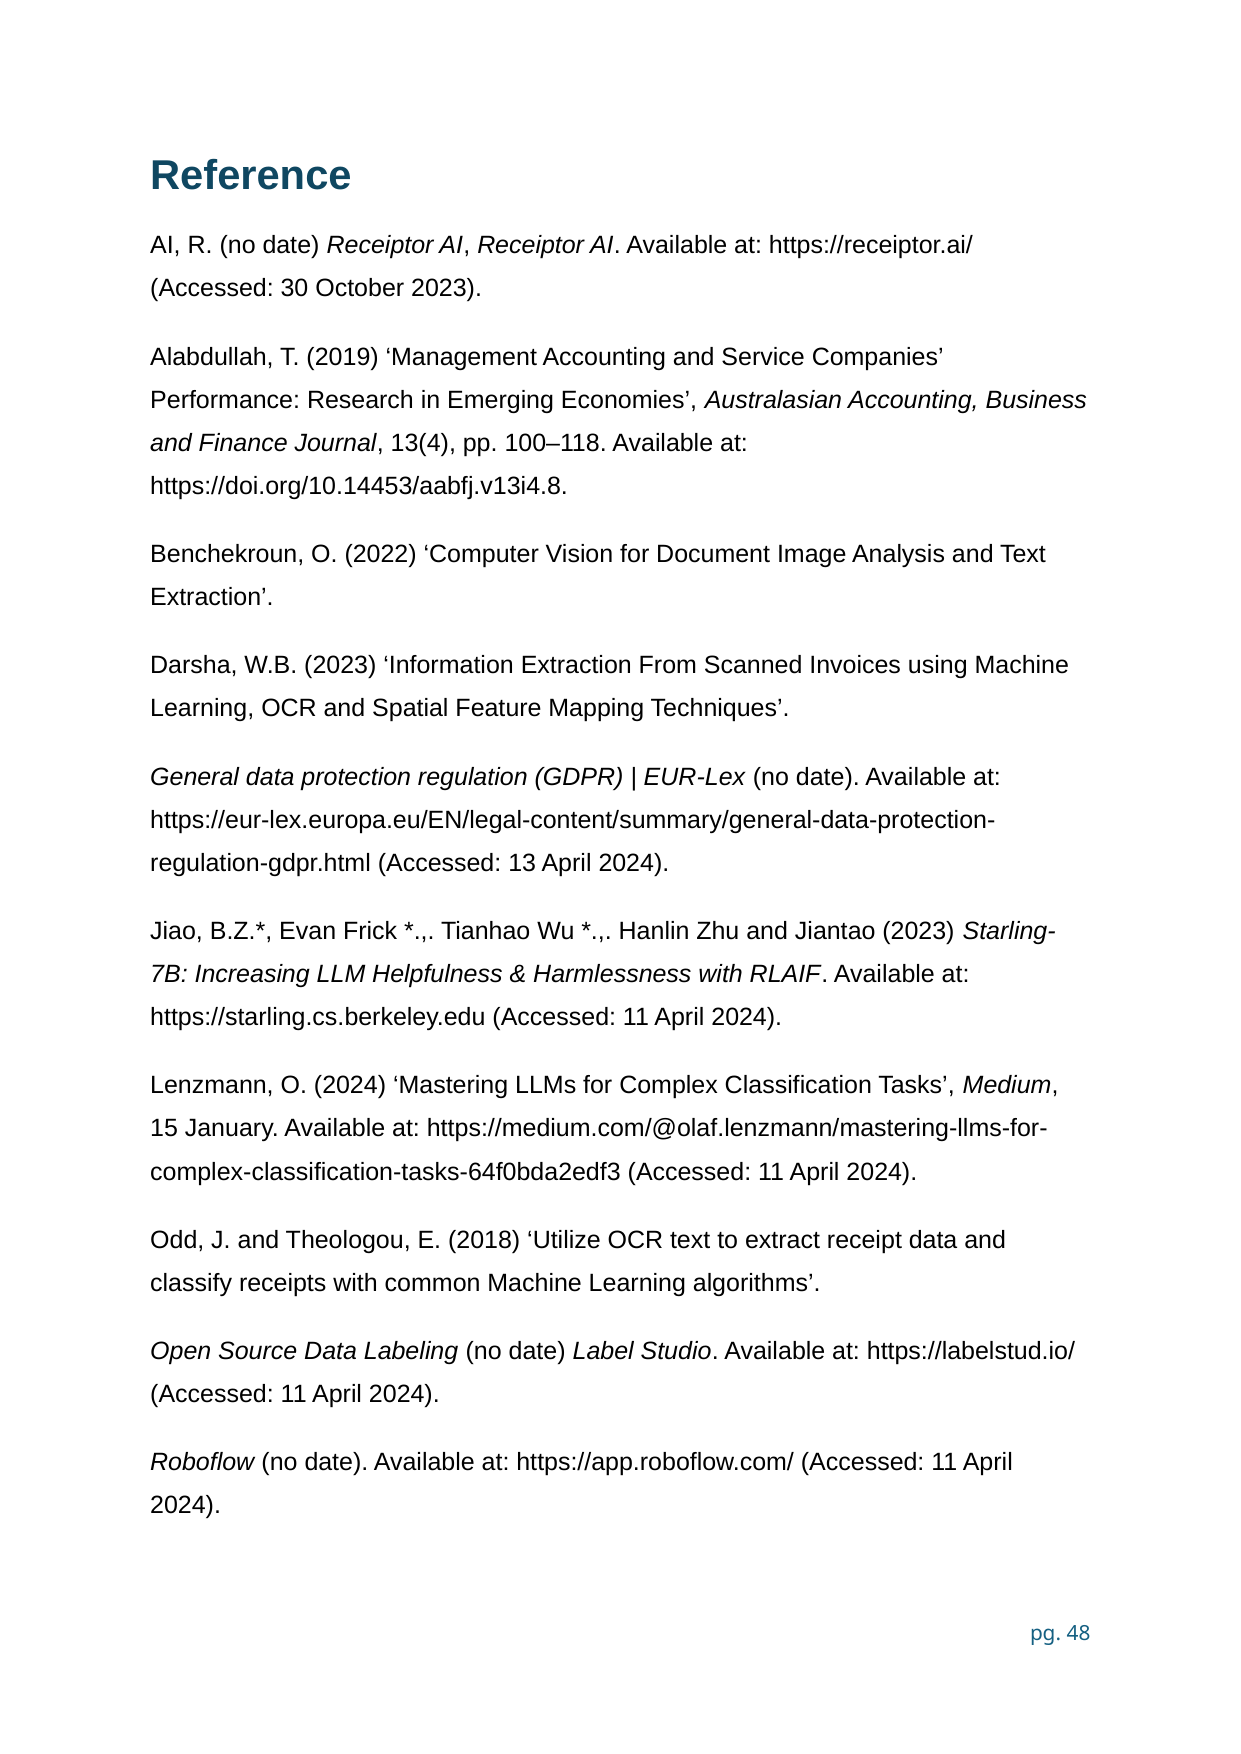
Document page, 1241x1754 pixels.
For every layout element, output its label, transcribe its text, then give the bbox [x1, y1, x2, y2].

text Odd, J. and Theologou, E. (2018) ‘Utilize OCR text to extract receipt data and classify receipts with common Machine Learning algorithms’. [150, 1224, 1090, 1296]
text General data protection regulation (GDPR) | EUR-Lex (no date). Available at: https://eur-lex.europa.eu/EN/legal-content/summary/general-data-protection-regulation-gdpr.html (Accessed: 13 April 2024). [150, 761, 1090, 876]
text Open Source Data Labeling (no date) Label Studio. Available at: https://labelstud.io/ (Accessed: 11 April 2024). [150, 1336, 1090, 1408]
text Alabdullah, T. (2019) ‘Management Accounting and Service Companies’ Performance: Research in Emerging Economies’, Australasian Accounting, Business and Finance Journal, 13(4), pp. 100–118. Available at: https://doi.org/10.14453/aabfj.v13i4.8. [150, 341, 1090, 499]
text Lenzmann, O. (2024) ‘Mastering LLMs for Complex Classification Tasks’, Medium, 15 January. Available at: https://medium.com/@olaf.lenzmann/mastering-llms-for-complex-classification-tasks-64f0bda2edf3 (Accessed: 11 April 2024). [150, 1070, 1090, 1185]
subtitle Reference [150, 150, 1090, 198]
text Benchekroun, O. (2022) ‘Computer Vision for Document Image Analysis and Text Extraction’. [150, 539, 1090, 611]
text Darsha, W.B. (2023) ‘Information Extraction From Scanned Invoices using Machine Learning, OCR and Spatial Feature Mapping Techniques’. [150, 650, 1090, 722]
text Roboflow (no date). Available at: https://app.roboflow.com/ (Accessed: 11 April 2024). [150, 1447, 1090, 1519]
text AI, R. (no date) Receiptor AI, Receiptor AI. Available at: https://receiptor.ai/ (Accessed: 30 October 2023). [150, 230, 1090, 302]
text Jiao, B.Z.*, Evan Frick *.,. Tianhao Wu *.,. Hanlin Zhu and Jiantao (2023) Starling-7B: Increasing LLM Helpfulness & Harmlessness with RLAIF. Available at: https://starling.cs.berkeley.edu (Accessed: 11 April 2024). [150, 916, 1090, 1031]
